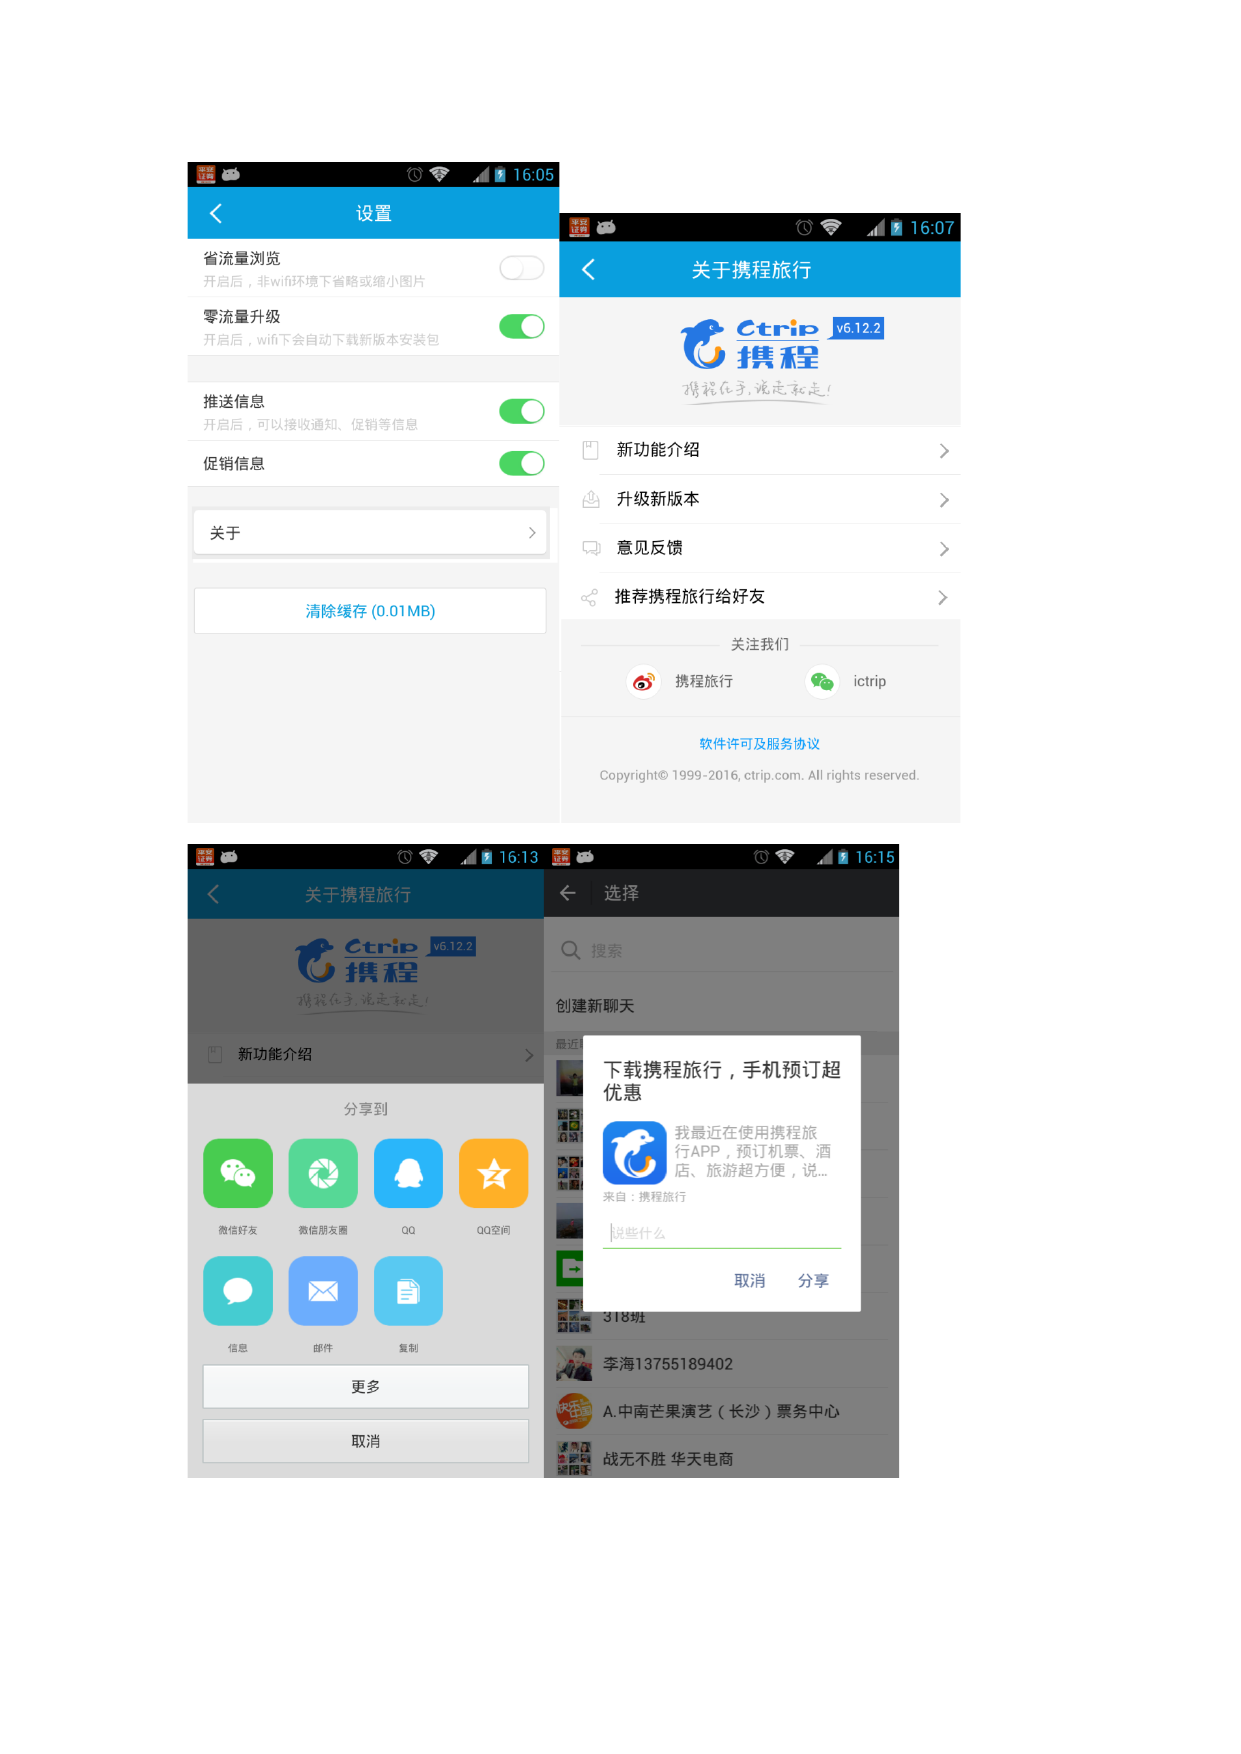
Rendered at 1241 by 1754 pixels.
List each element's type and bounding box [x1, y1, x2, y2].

picture [583, 260, 594, 279]
picture [187, 213, 961, 823]
picture [366, 888, 374, 898]
picture [343, 888, 356, 902]
picture [780, 262, 790, 267]
picture [363, 211, 371, 216]
picture [733, 261, 750, 278]
picture [693, 270, 709, 274]
picture [401, 892, 410, 902]
picture [360, 888, 364, 901]
picture [753, 262, 769, 274]
picture [187, 162, 560, 186]
picture [209, 885, 218, 895]
picture [385, 892, 390, 902]
picture [325, 888, 337, 902]
picture [713, 263, 729, 277]
picture [774, 263, 779, 277]
picture [187, 844, 900, 1478]
picture [211, 205, 220, 222]
picture [376, 205, 391, 221]
